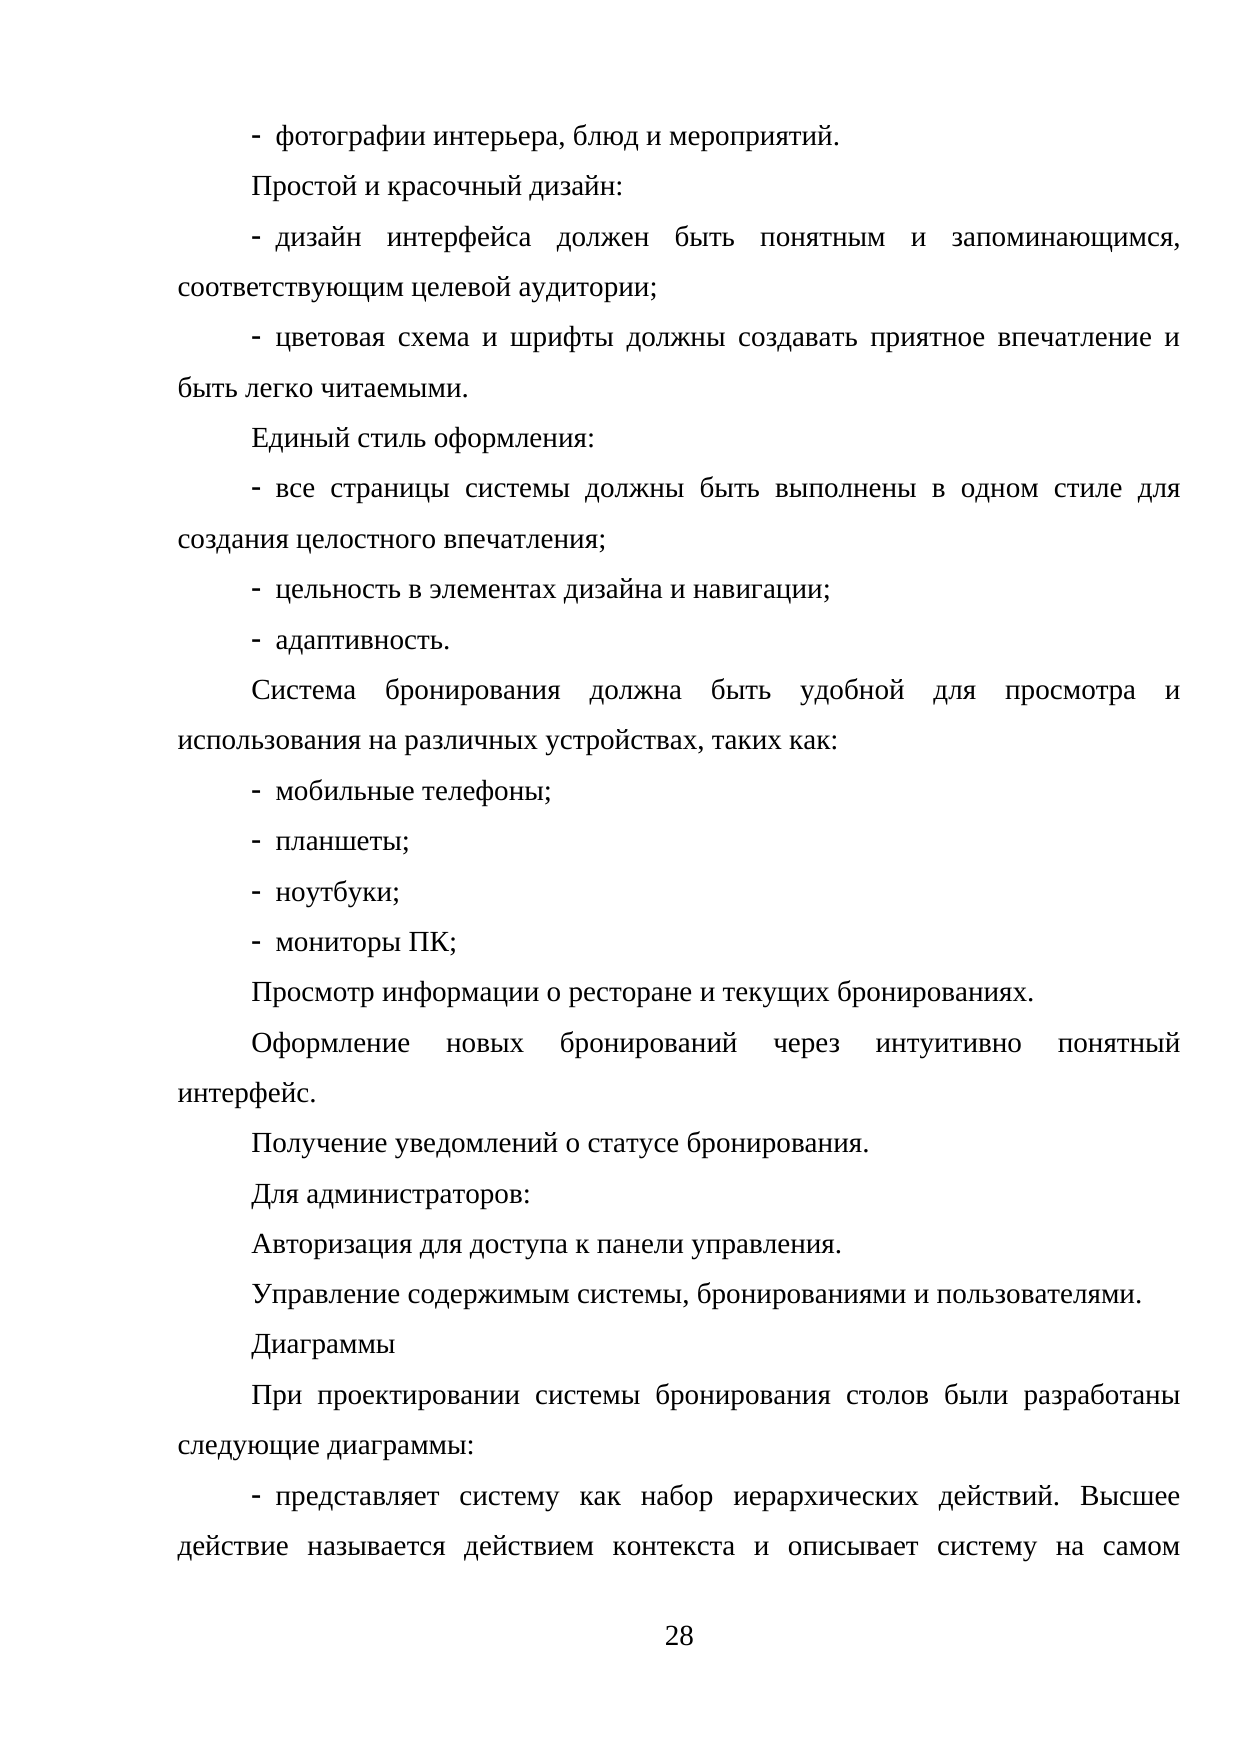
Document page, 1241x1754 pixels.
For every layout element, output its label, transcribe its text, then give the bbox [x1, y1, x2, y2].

text Оформление новых бронирований через интуитивно понятный интерфейс. [177, 1025, 1181, 1109]
text Для администраторов: [177, 1176, 1181, 1209]
list планшеты; [177, 823, 1181, 857]
list адаптивность. [177, 622, 1181, 655]
list все страницы системы должны быть выполнены в одном стиле для создания целостного впечатления; [177, 471, 1181, 554]
list цельность в элементах дизайна и навигации; [177, 571, 1181, 605]
text Просмотр информации о ресторане и текущих бронированиях. [177, 974, 1181, 1008]
list ноутбуки; [177, 874, 1181, 907]
list мониторы ПК; [177, 924, 1181, 958]
list мобильные телефоны; [177, 773, 1181, 806]
text Управление содержимым системы, бронированиями и пользователями. [177, 1276, 1181, 1310]
list дизайн интерфейса должен быть понятным и запоминающимся, соответствующим целевой аудитории; [177, 219, 1181, 303]
text Авторизация для доступа к панели управления. [177, 1226, 1181, 1259]
text Диаграммы [177, 1327, 1181, 1360]
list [177, 1478, 1181, 1562]
text Система бронирования должна быть удобной для просмотра и использования на различных устройствах, таких как: [177, 672, 1181, 756]
list цветовая схема и шрифты должны создавать приятное впечатление и быть легко читаемыми. [177, 319, 1181, 403]
text Единый стиль оформления: [177, 420, 1181, 454]
text Простой и красочный дизайн: [177, 168, 1181, 202]
text Получение уведомлений о статусе бронирования. [177, 1125, 1181, 1159]
list фотографии интерьера, блюд и мероприятий. [177, 118, 1181, 152]
text При проектировании системы бронирования столов были разработаны следующие диаграммы: [177, 1377, 1181, 1461]
